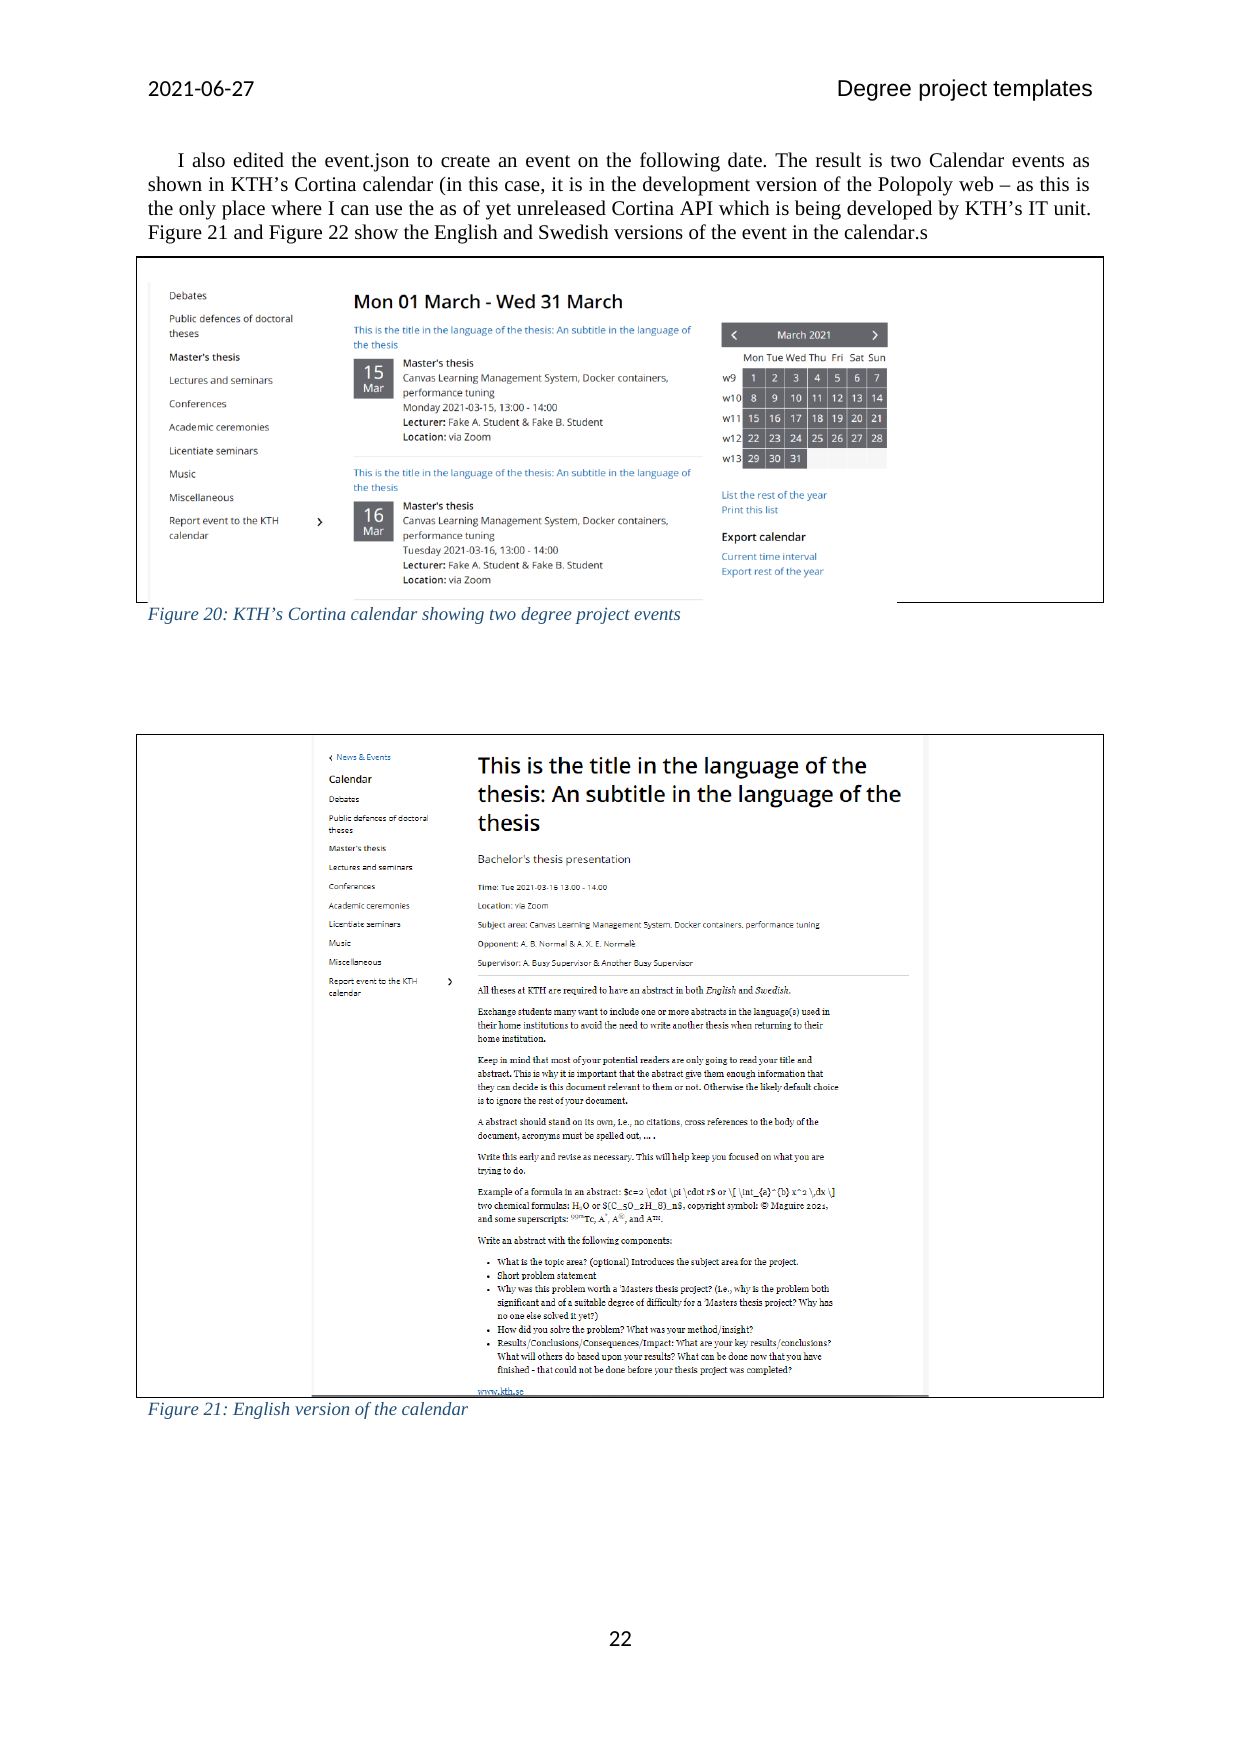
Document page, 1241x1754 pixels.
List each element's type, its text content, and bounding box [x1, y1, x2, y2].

table_header [929, 735, 1103, 1397]
table_header [137, 258, 1103, 602]
text Figure 20: KTH’s Cortina calendar showing two degree project events [148, 603, 1093, 625]
table_header [137, 735, 311, 1397]
text I also edited the event.json to create an event on the following date. The result is two Calendar events as shown in KTH’s Cortina calendar (in this case, it is in the development version of the Polopoly web – as this is the only place where I can use the as of yet unreleased Cortina API which is being developed by KTH’s IT unit. Figure 21 and Figure 22 show the English and Swedish versions of the event in the calendar.s [148, 148, 1093, 244]
picture [311, 735, 929, 1397]
text Figure 21: English version of the calendar [148, 1398, 1093, 1419]
picture [147, 282, 897, 603]
